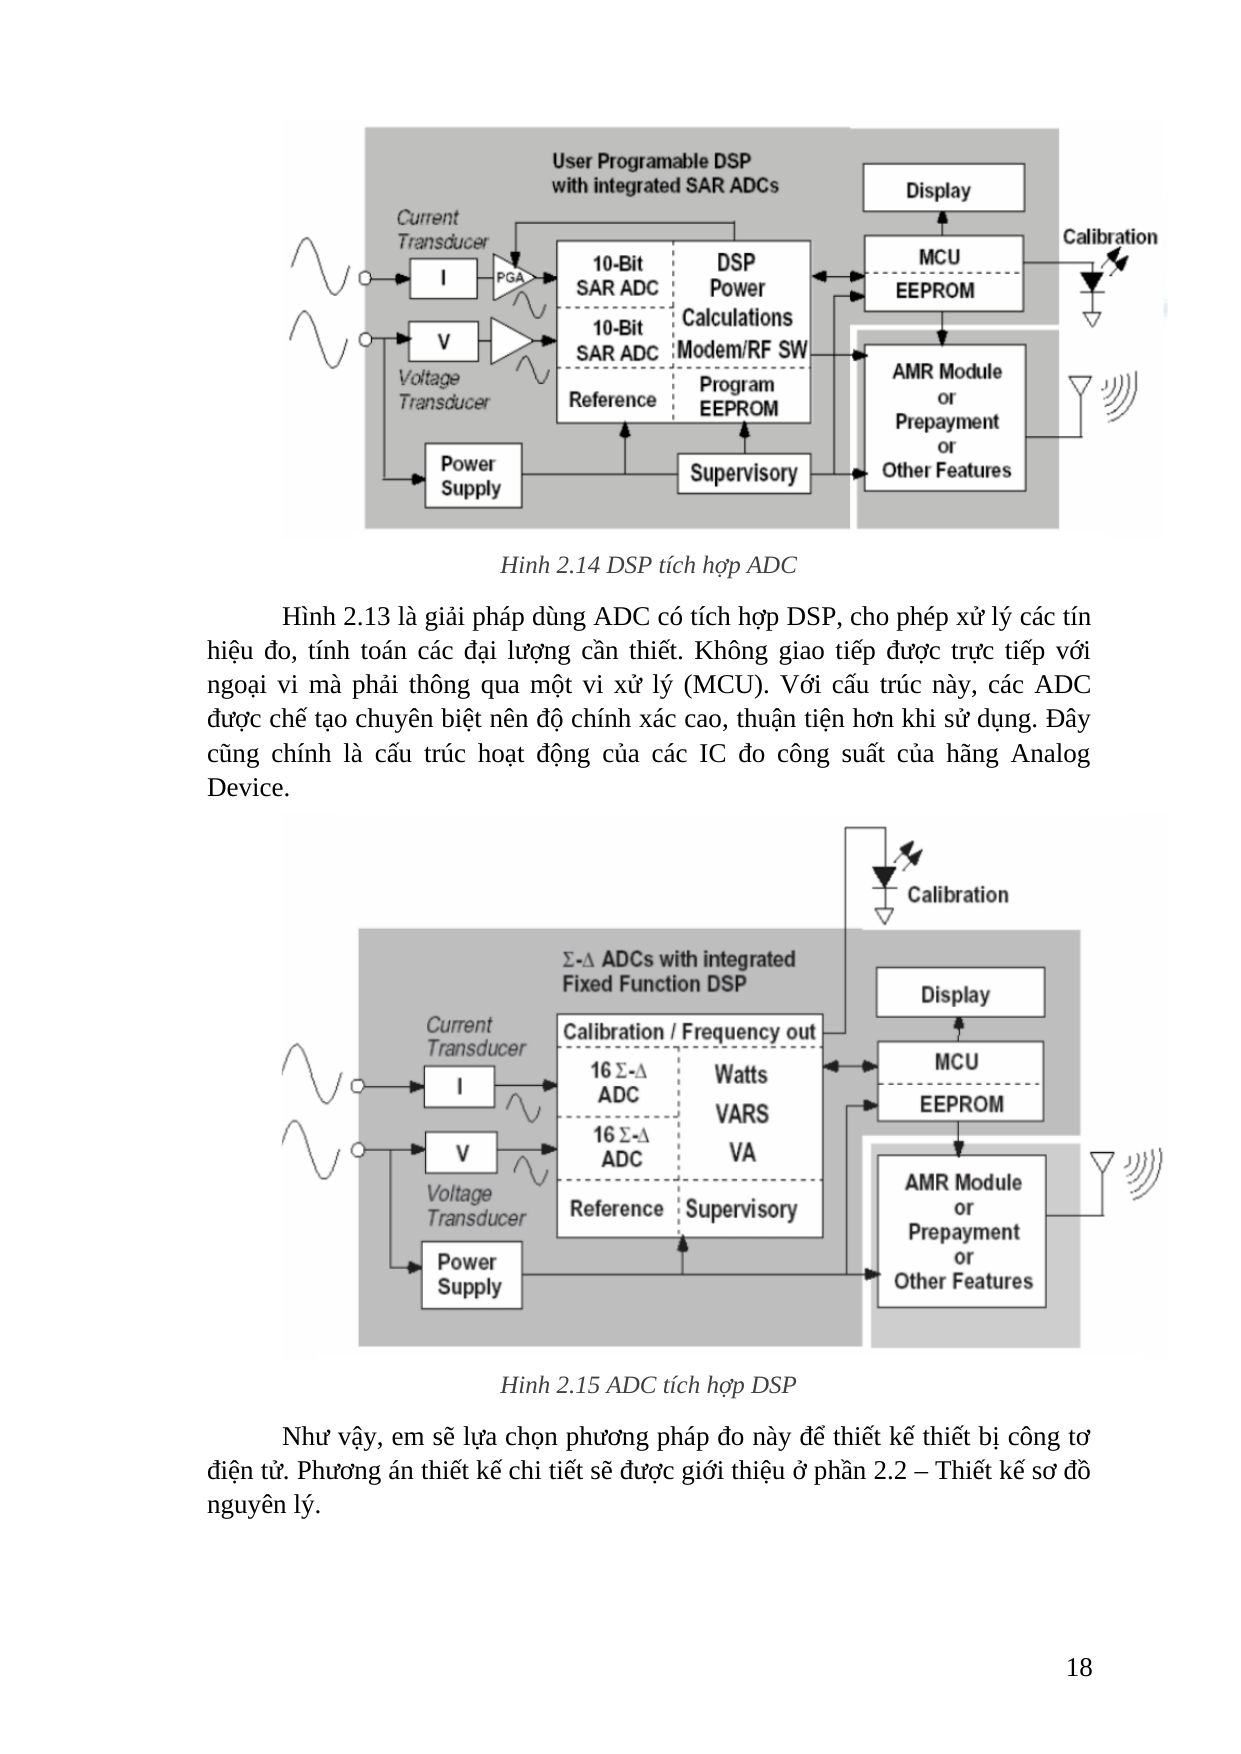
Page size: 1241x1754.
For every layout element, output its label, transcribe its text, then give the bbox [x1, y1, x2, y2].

text Như vậy, em sẽ lựa chọn phương pháp đo này để thiết kế thiết bị công tơ điện tử. Phương án thiết kế chi tiết sẽ được giới thiệu ở phần 2.2 – Thiết kế sơ đồ nguyên lý. [207, 1419, 1092, 1519]
picture [281, 118, 1168, 542]
text Hình 2.13 là giải pháp dùng ADC có tích hợp DSP, cho phép xử lý các tín hiệu đo, tính toán các đại lượng cần thiết. Không giao tiếp được trực tiếp với ngoại vi mà phải thông qua một vi xử lý (MCU). Với cấu trúc này, các ADC được chế tạo chuyên biệt nên độ chính xác cao, thuận tiện hơn khi sử dụng. Đây cũng chính là cấu trúc hoạt động của các IC đo công suất của hãng Analog Device. [207, 600, 1092, 802]
picture [281, 811, 1168, 1361]
